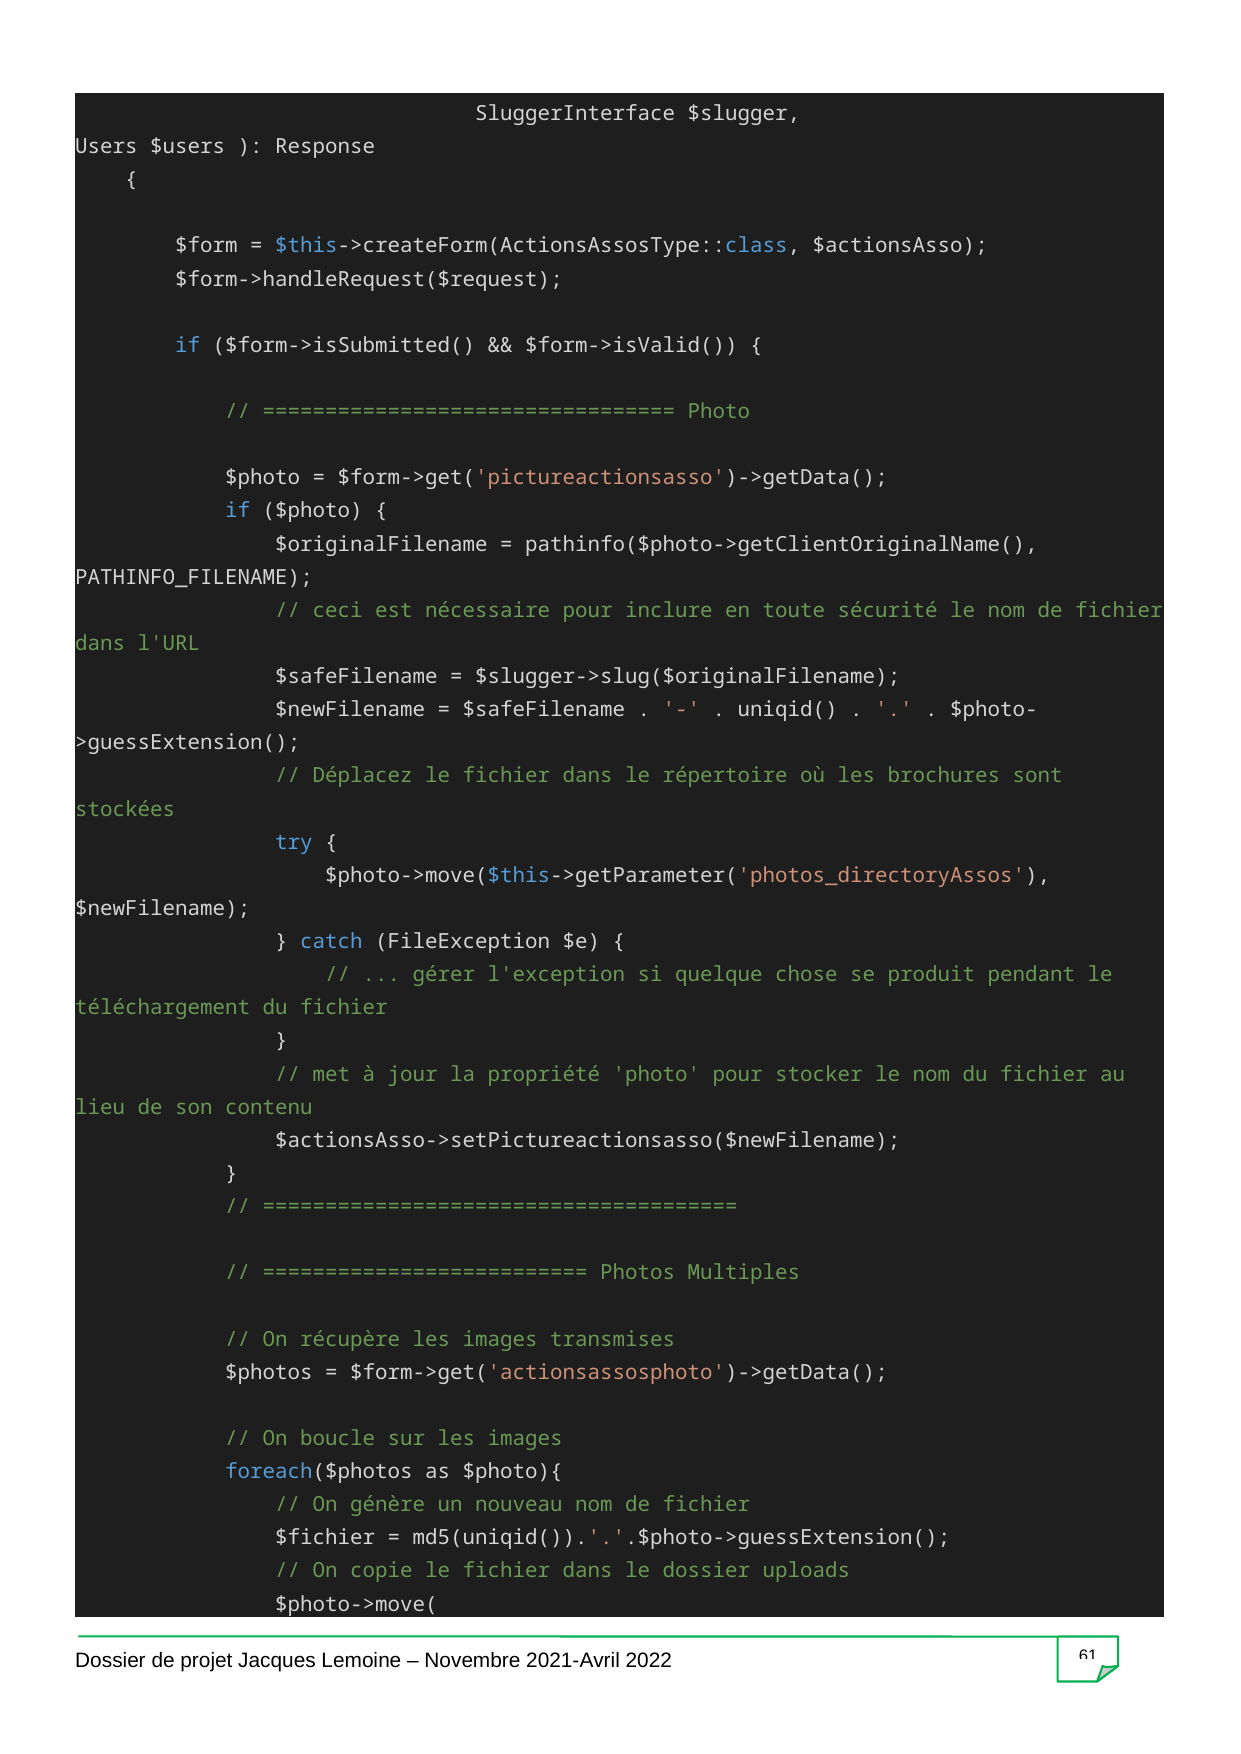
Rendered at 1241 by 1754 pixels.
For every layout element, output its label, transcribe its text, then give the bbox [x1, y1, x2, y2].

text $photo->move( [75, 1584, 1164, 1617]
text // met à jour la propriété 'photo' pour stocker le nom du fichier au lieu de son contenu [75, 1054, 1164, 1120]
text // ====================================== [75, 1186, 1164, 1219]
text $form->handleRequest($request); [75, 259, 1164, 292]
text $actionsAsso->setPictureactionsasso($newFilename); [75, 1120, 1164, 1153]
text // On copie le fichier dans le dossier uploads [75, 1551, 1164, 1584]
text } [75, 1153, 1164, 1186]
text // On génère un nouveau nom de fichier [75, 1484, 1164, 1518]
text $photo = $form->get('pictureactionsasso')->getData(); [75, 458, 1164, 491]
text $fichier = md5(uniqid()).'.'.$photo->guessExtension(); [75, 1518, 1164, 1551]
text foreach($photos as $photo){ [75, 1451, 1164, 1484]
text // On boucle sur les images [75, 1418, 1164, 1451]
text // Déplacez le fichier dans le répertoire où les brochures sont stockées [75, 756, 1164, 822]
text // ... gérer l'exception si quelque chose se produit pendant le téléchargement du fichier [75, 954, 1164, 1021]
text if ($form->isSubmitted() && $form->isValid()) { [75, 325, 1164, 358]
text $safeFilename = $slugger->slug($originalFilename); [75, 656, 1164, 689]
text } [75, 1021, 1164, 1054]
text SluggerInterface $slugger, Users $users ): Response [75, 93, 1164, 159]
text try { [75, 822, 1164, 855]
text $photos = $form->get('actionsassosphoto')->getData(); [75, 1352, 1164, 1385]
text if ($photo) { [75, 491, 1164, 524]
text } catch (FileException $e) { [75, 921, 1164, 954]
text // ================================= Photo [75, 391, 1164, 424]
text // On récupère les images transmises [75, 1319, 1164, 1352]
text $photo->move($this->getParameter('photos_directoryAssos'), $newFilename); [75, 855, 1164, 921]
text // ceci est nécessaire pour inclure en toute sécurité le nom de fichier dans l'URL [75, 590, 1164, 656]
text $newFilename = $safeFilename . '-' . uniqid() . '.' . $photo->guessExtension(); [75, 689, 1164, 756]
text { [75, 159, 1164, 193]
text $form = $this->createForm(ActionsAssosType::class, $actionsAsso); [75, 226, 1164, 259]
text $originalFilename = pathinfo($photo->getClientOriginalName(), PATHINFO_FILENAME); [75, 524, 1164, 590]
text // ========================== Photos Multiples [75, 1253, 1164, 1286]
